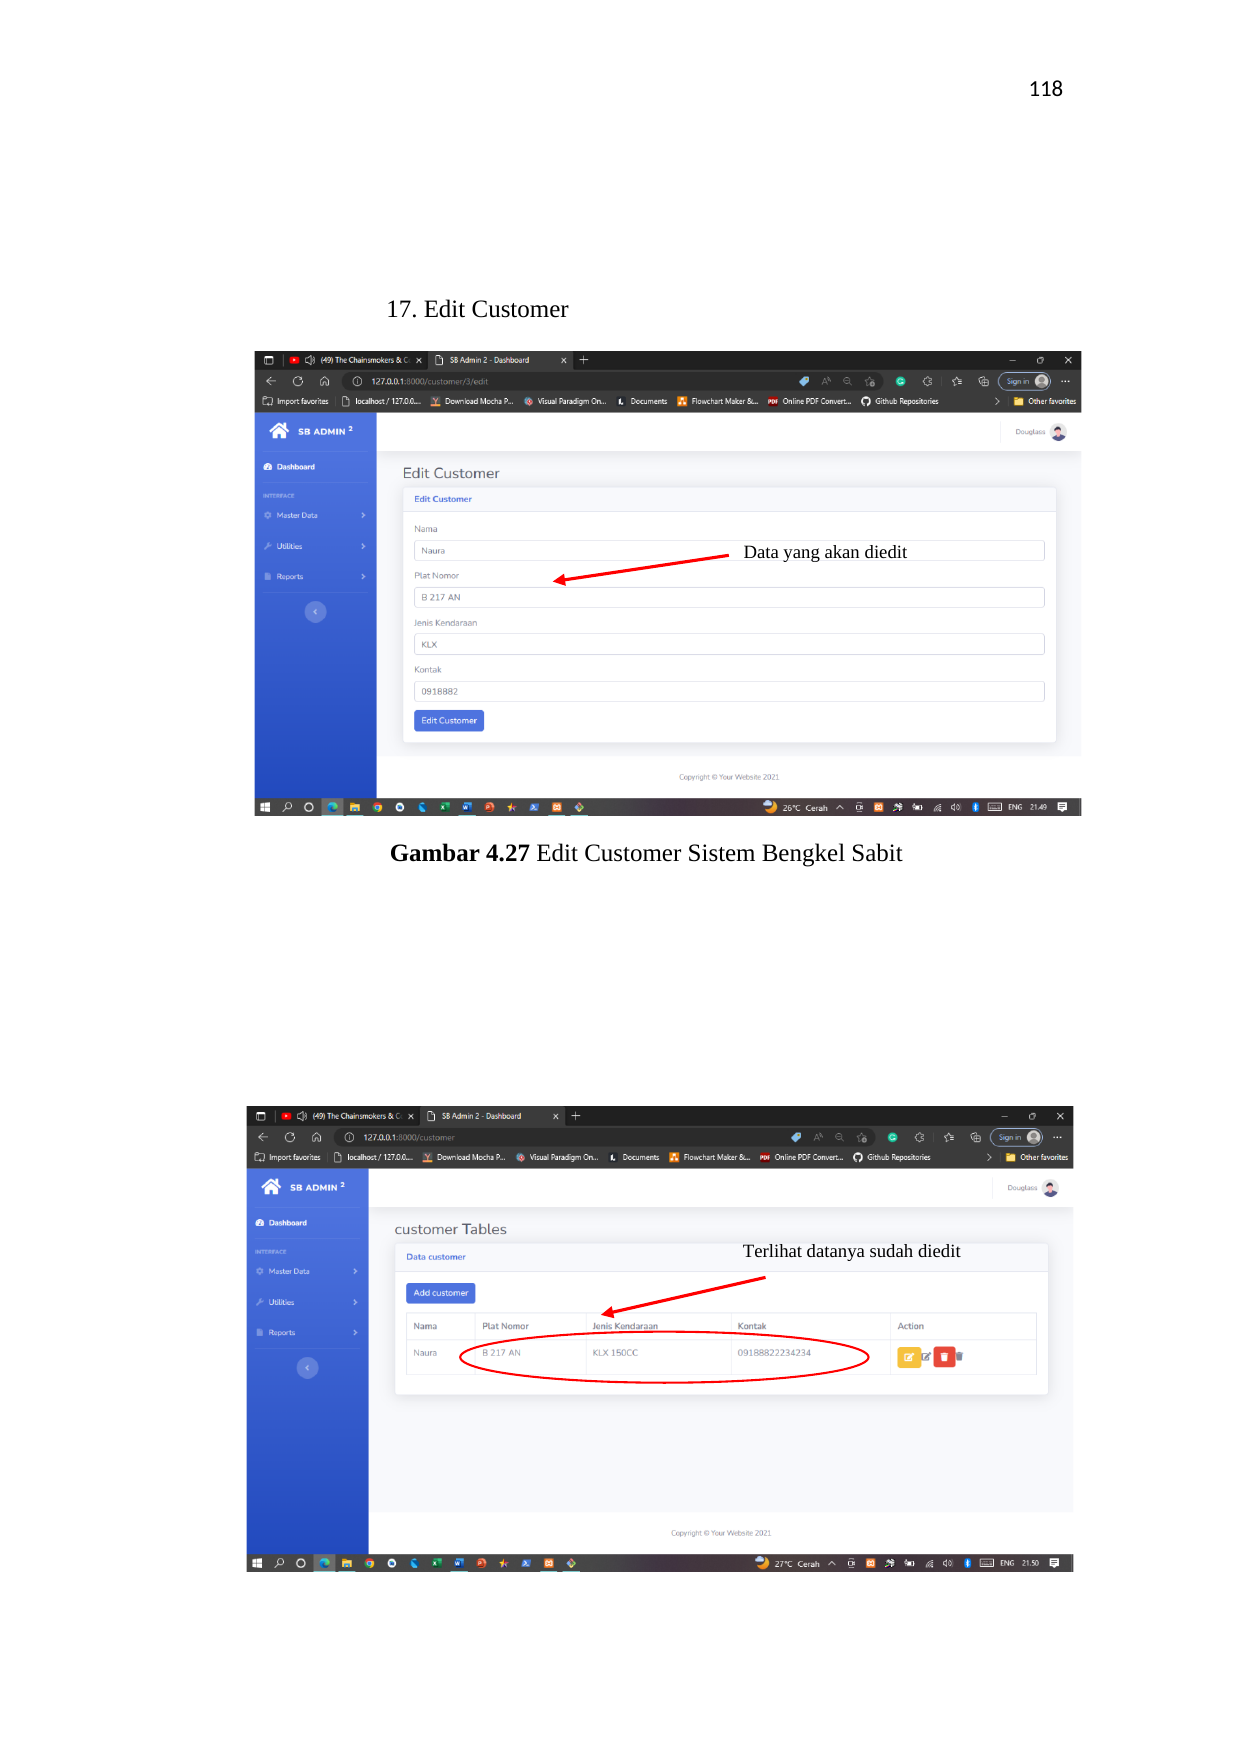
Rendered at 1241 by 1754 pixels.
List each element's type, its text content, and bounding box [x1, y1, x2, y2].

picture [246, 1106, 1074, 1572]
list Edit Customer [386, 294, 1063, 322]
picture [254, 351, 1082, 816]
